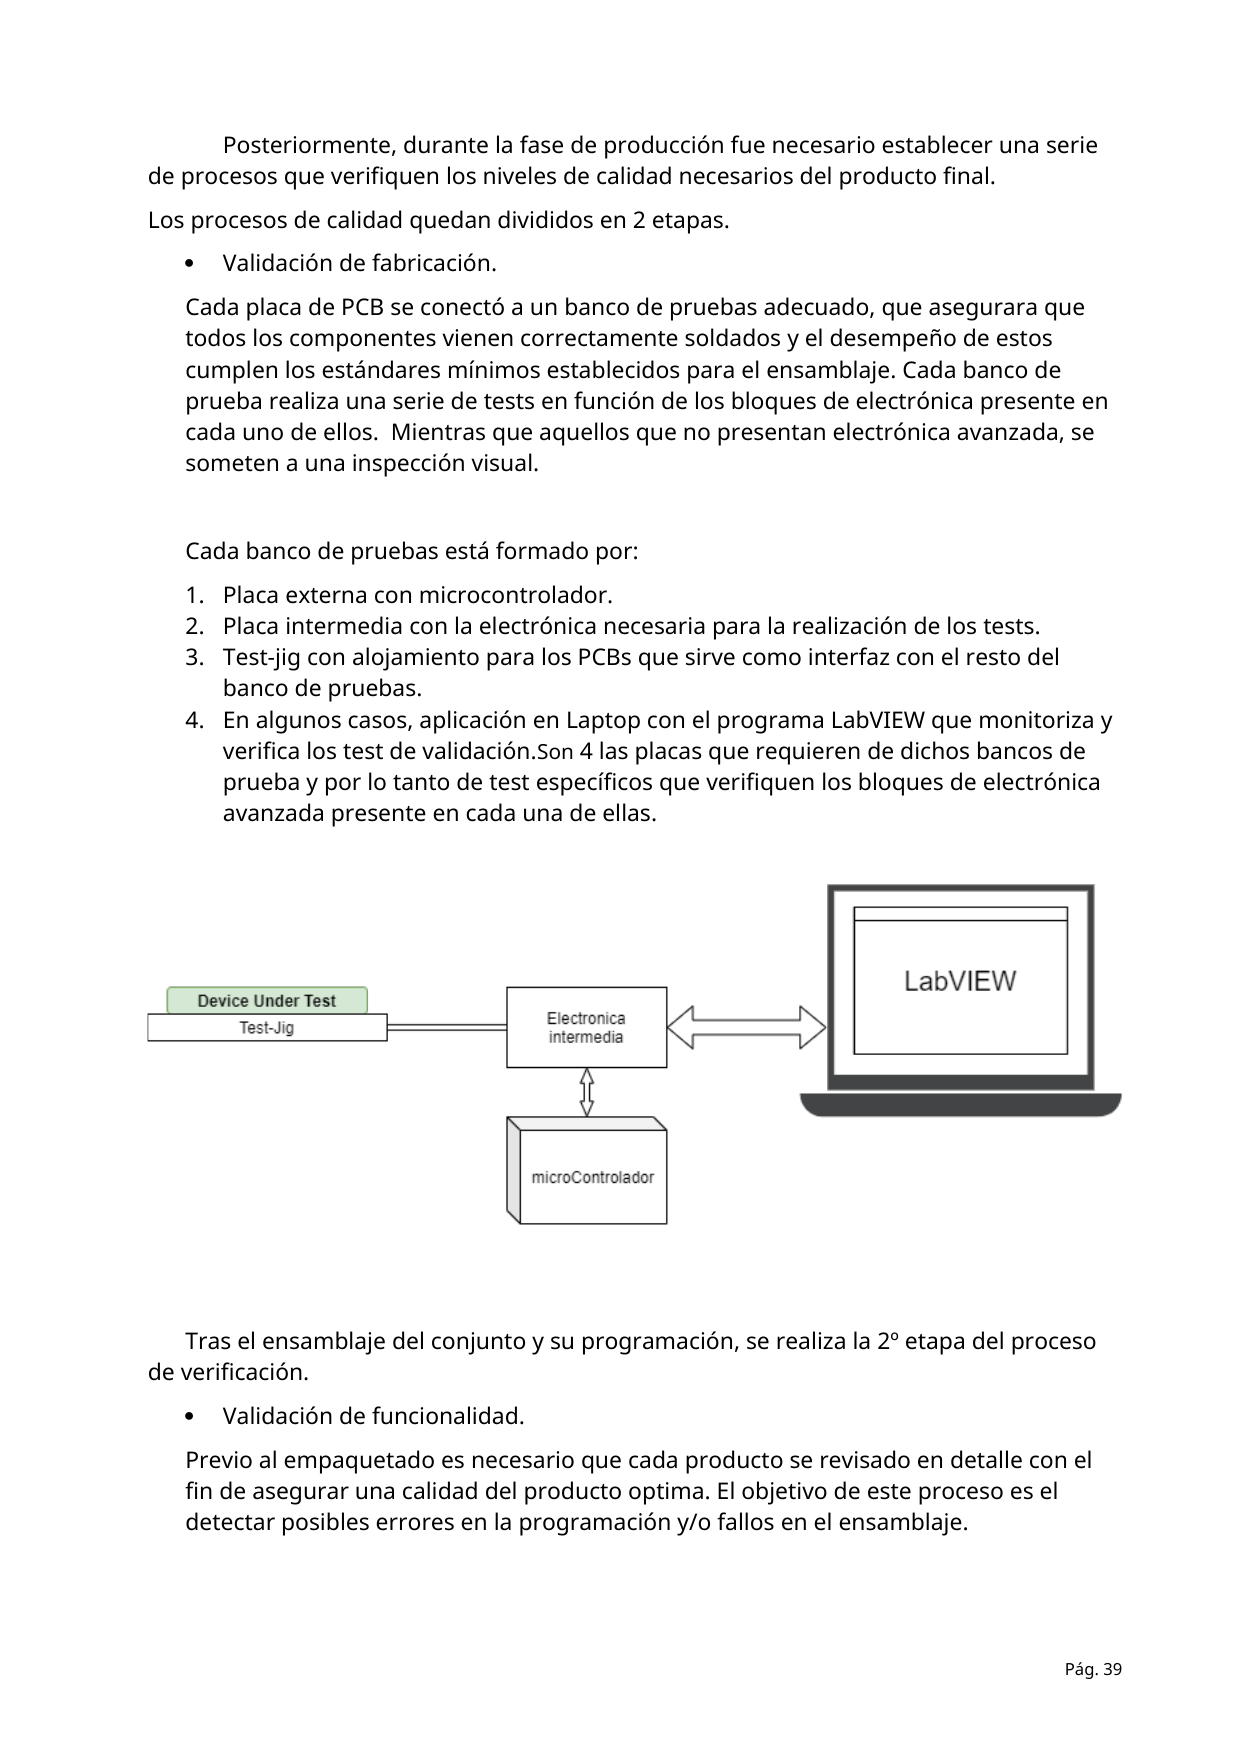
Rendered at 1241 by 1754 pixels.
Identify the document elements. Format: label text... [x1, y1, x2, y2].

list En algunos casos, aplicación en Laptop con el programa LabVIEW que monitoriza y verifica los test de validación.Son 4 las placas que requieren de dichos bancos de prueba y por lo tanto de test específicos que verifiquen los bloques de electrónica avanzada presente en cada una de ellas. [185, 704, 1122, 829]
text Cada banco de pruebas está formado por: [185, 535, 1122, 566]
list Validación de funcionalidad. [185, 1400, 1122, 1431]
list Test-jig con alojamiento para los PCBs que sirve como interfaz con el resto del banco de pruebas. [185, 641, 1122, 704]
list Placa externa con microcontrolador. [185, 579, 1122, 610]
text Los procesos de calidad quedan divididos en 2 etapas. [148, 204, 1122, 235]
text Previo al empaquetado es necesario que cada producto se revisado en detalle con el fin de asegurar una calidad del producto optima. El objetivo de este proceso es el detectar posibles errores en la programación y/o fallos en el ensamblaje. [185, 1444, 1122, 1538]
text Cada placa de PCB se conectó a un banco de pruebas adecuado, que asegurara que todos los componentes vienen correctamente soldados y el desempeño de estos cumplen los estándares mínimos establecidos para el ensamblaje. Cada banco de prueba realiza una serie de tests en función de los bloques de electrónica presente en cada uno de ellos. Mientras que aquellos que no presentan electrónica avanzada, se someten a una inspección visual. [185, 291, 1122, 479]
list Placa intermedia con la electrónica necesaria para la realización de los tests. [185, 610, 1122, 641]
text Posteriormente, durante la fase de producción fue necesario establecer una serie de procesos que verifiquen los niveles de calidad necesarios del producto final. [148, 129, 1122, 191]
text Tras el ensamblaje del conjunto y su programación, se realiza la 2º etapa del proceso de verificación. [148, 1325, 1122, 1388]
list Validación de fabricación. [185, 247, 1122, 279]
picture [147, 884, 1123, 1226]
